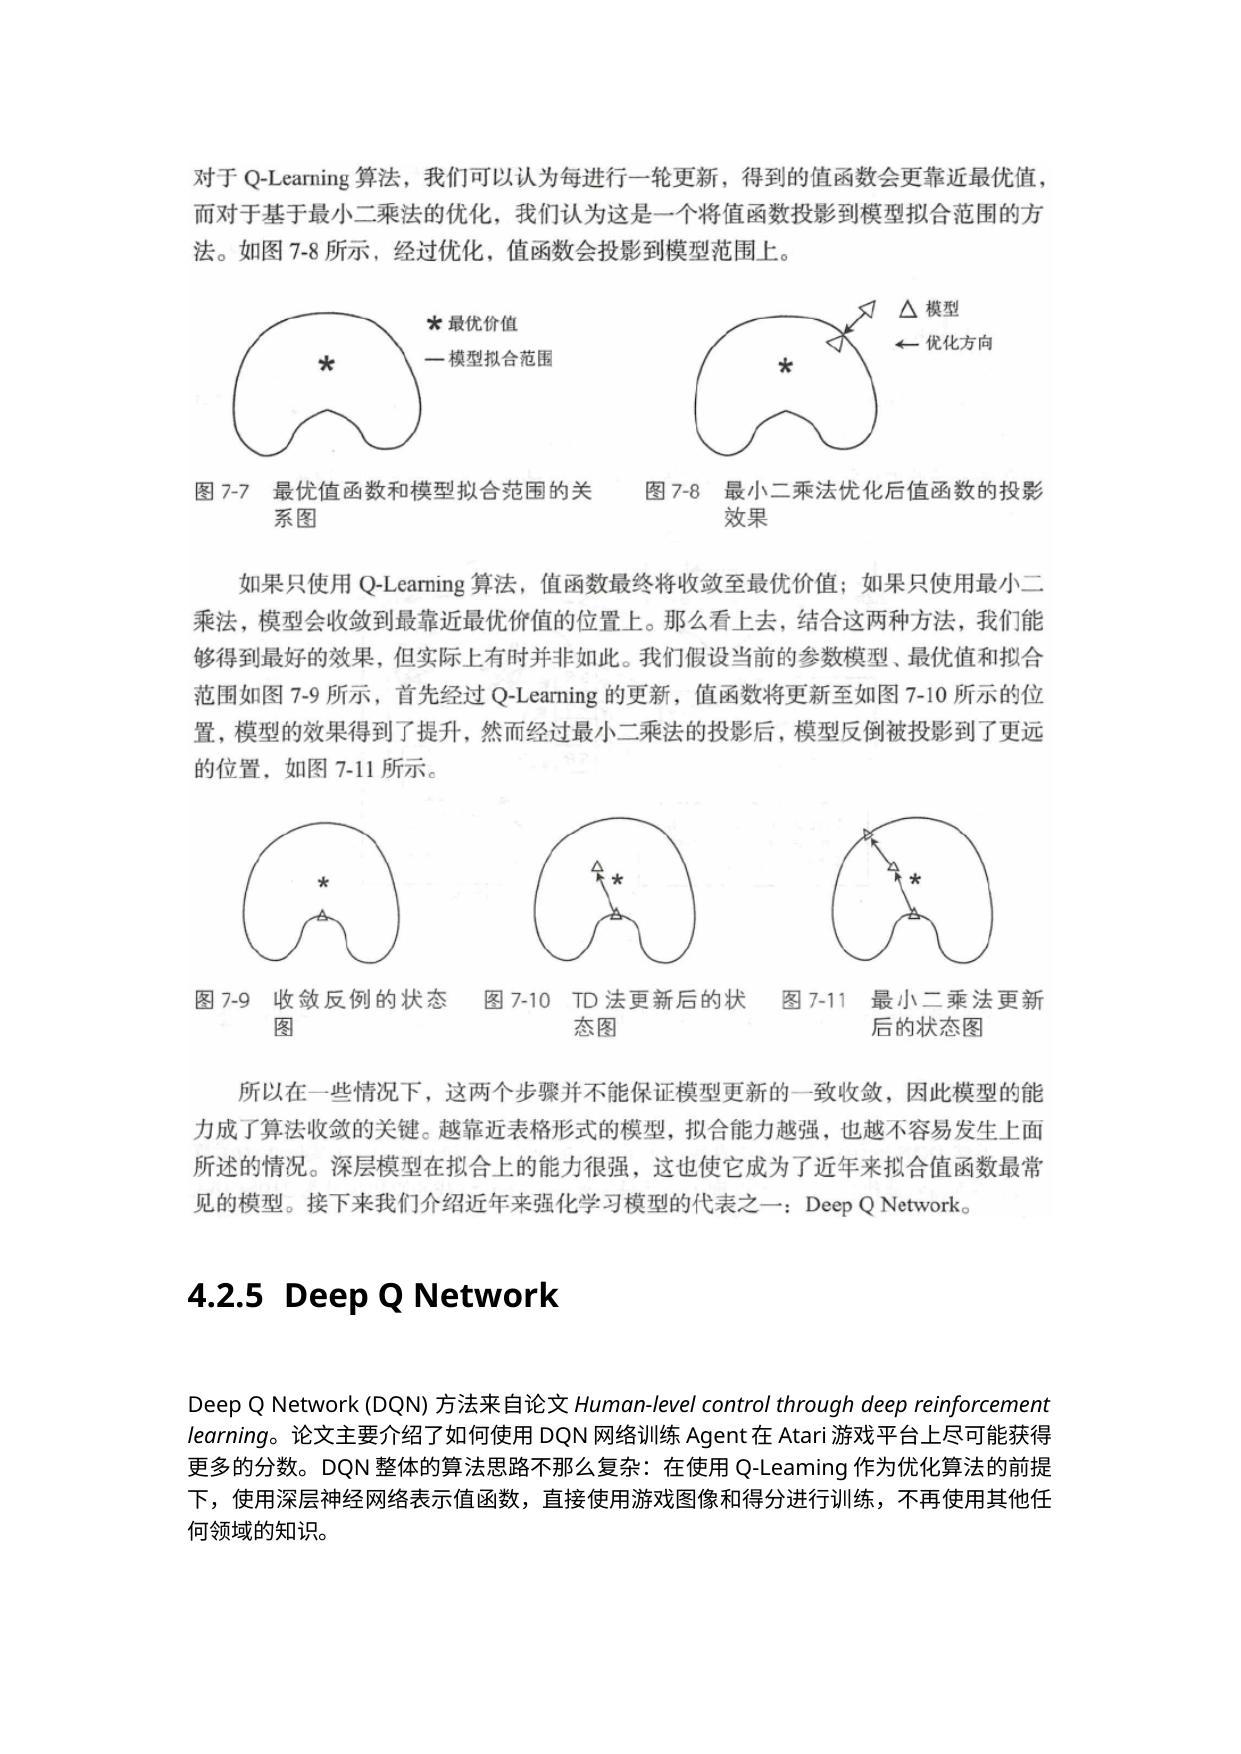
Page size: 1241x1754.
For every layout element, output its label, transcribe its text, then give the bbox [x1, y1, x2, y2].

picture [187, 162, 1053, 1218]
text Deep Q Network (DQN) 方法来自论文Human-level control through deep reinforcement learning。论文主要介绍了如何使用DQN网络训练Agent在Atari游戏平台上尽可能获得更多的分数。DQN整体的算法思路不那么复杂：在使用Q-Leaming作为优化算法的前提下，使用深层神经网络表示值函数，直接使用游戏图像和得分进行训练，不再使用其他任何领域的知识。 [187, 1387, 1053, 1545]
subtitle Deep Q Network [187, 1262, 1053, 1327]
